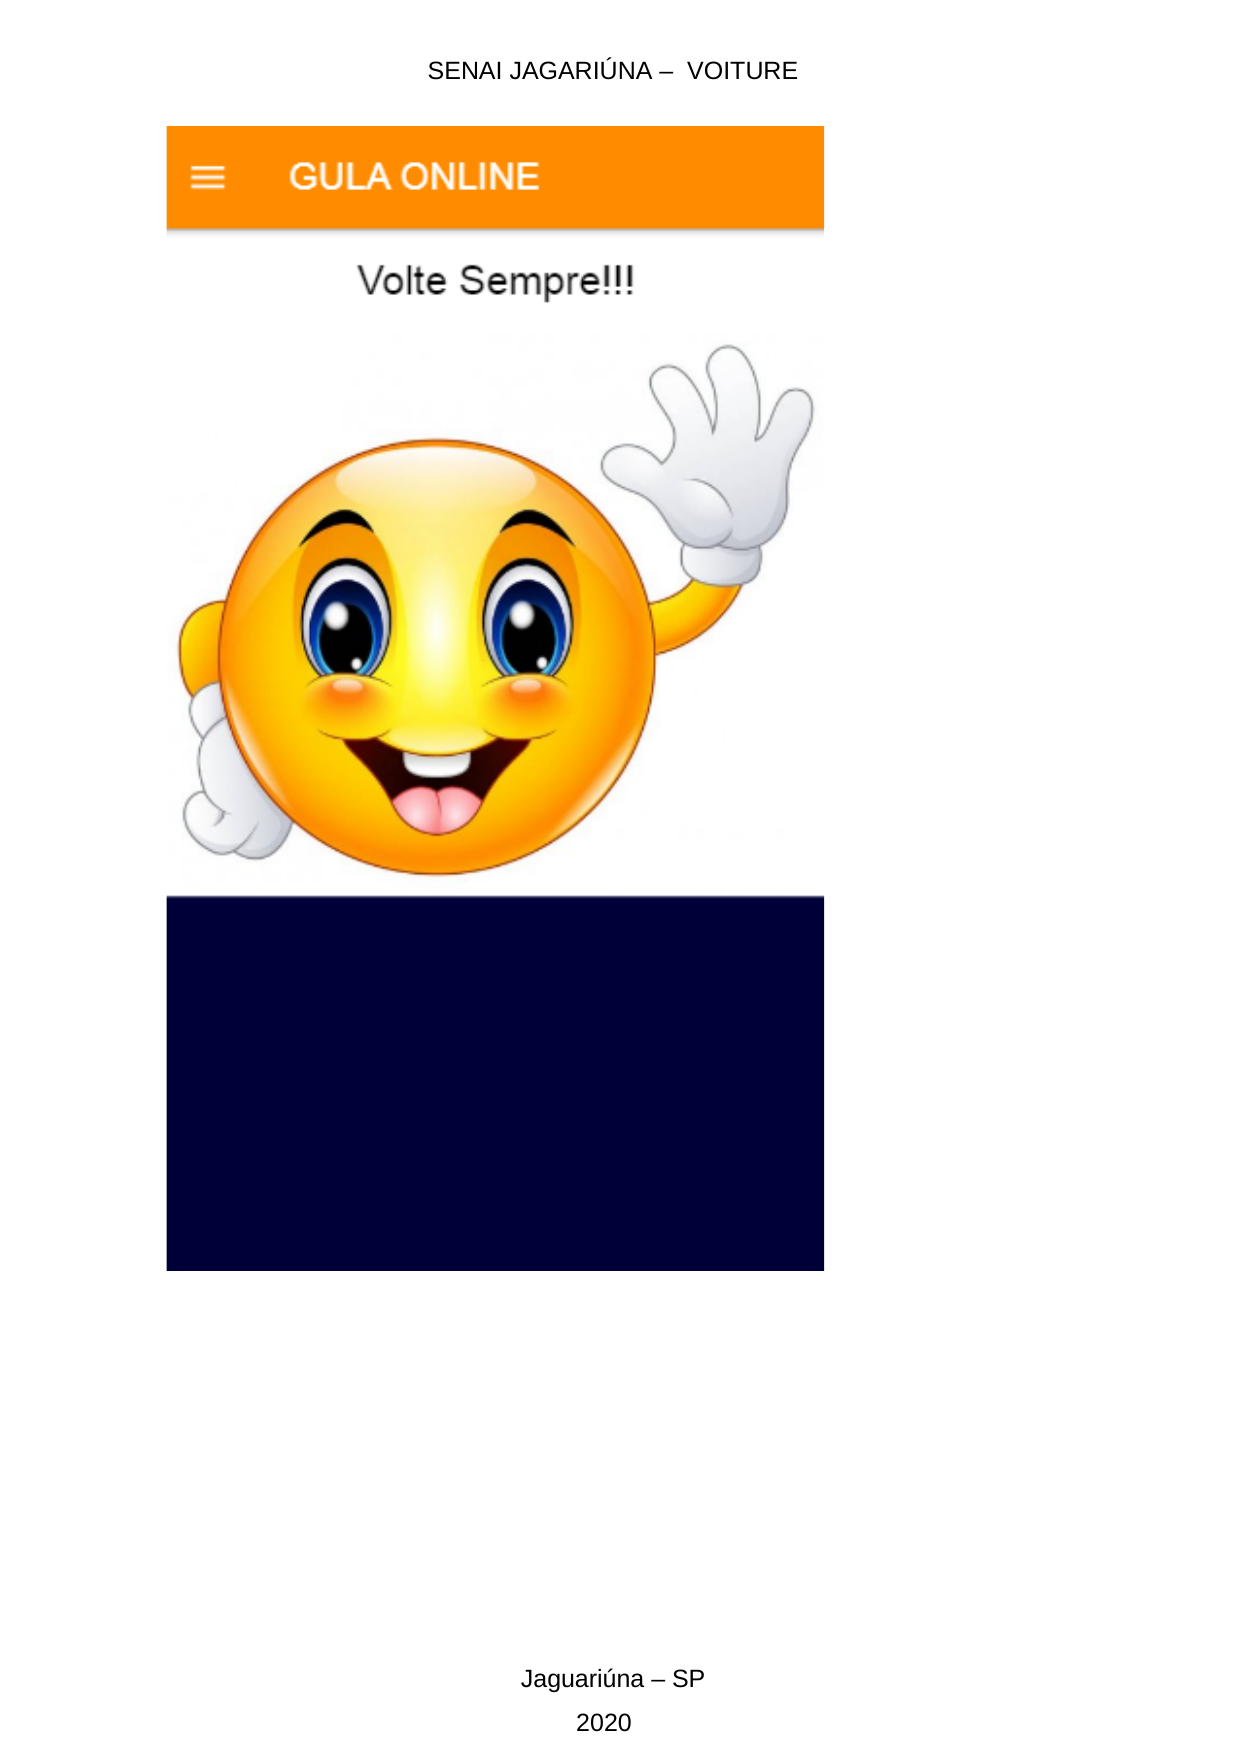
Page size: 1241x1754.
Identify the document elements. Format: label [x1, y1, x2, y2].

picture [166, 126, 825, 1271]
